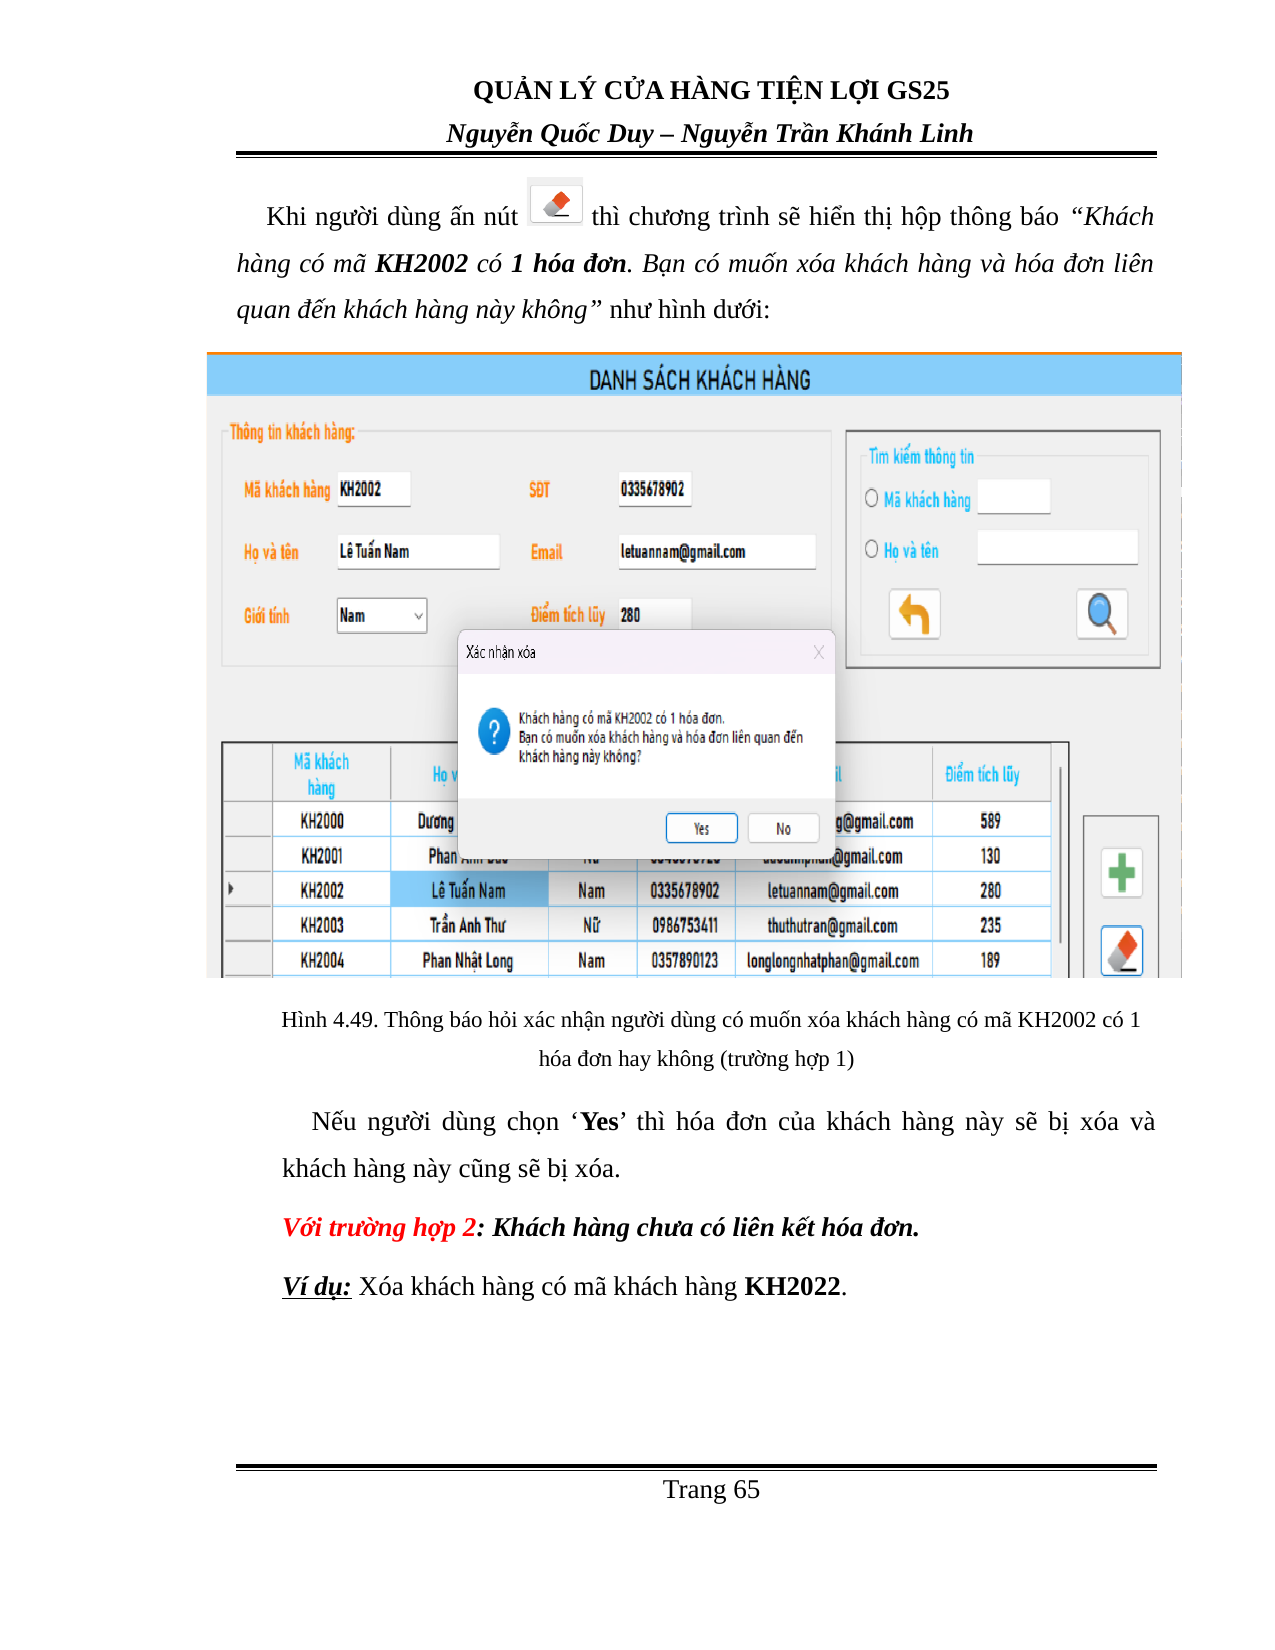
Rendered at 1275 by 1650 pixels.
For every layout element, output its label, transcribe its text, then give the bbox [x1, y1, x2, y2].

text Với trường hợp 2: Khách hàng chưa có liên kết hóa đơn. [282, 1211, 1157, 1242]
text Ví dụ: Xóa khách hàng có mã khách hàng KH2022. [236, 1271, 1157, 1302]
text Khi người dùng ấn nút thì chương trình sẽ hiển thị hộp thông báo “Khách hàng có mã KH2002 có 1 hóa đơn. Bạn có muốn xóa khách hàng và hóa đơn liên quan đến khách hàng này không” như hình dưới: [236, 177, 1157, 325]
text Nếu người dùng chọn ‘Yes’ thì hóa đơn của khách hàng này sẽ bị xóa và khách hàng này cũng sẽ bị xóa. [282, 1106, 1157, 1183]
picture [206, 352, 1182, 978]
picture [526, 177, 584, 226]
